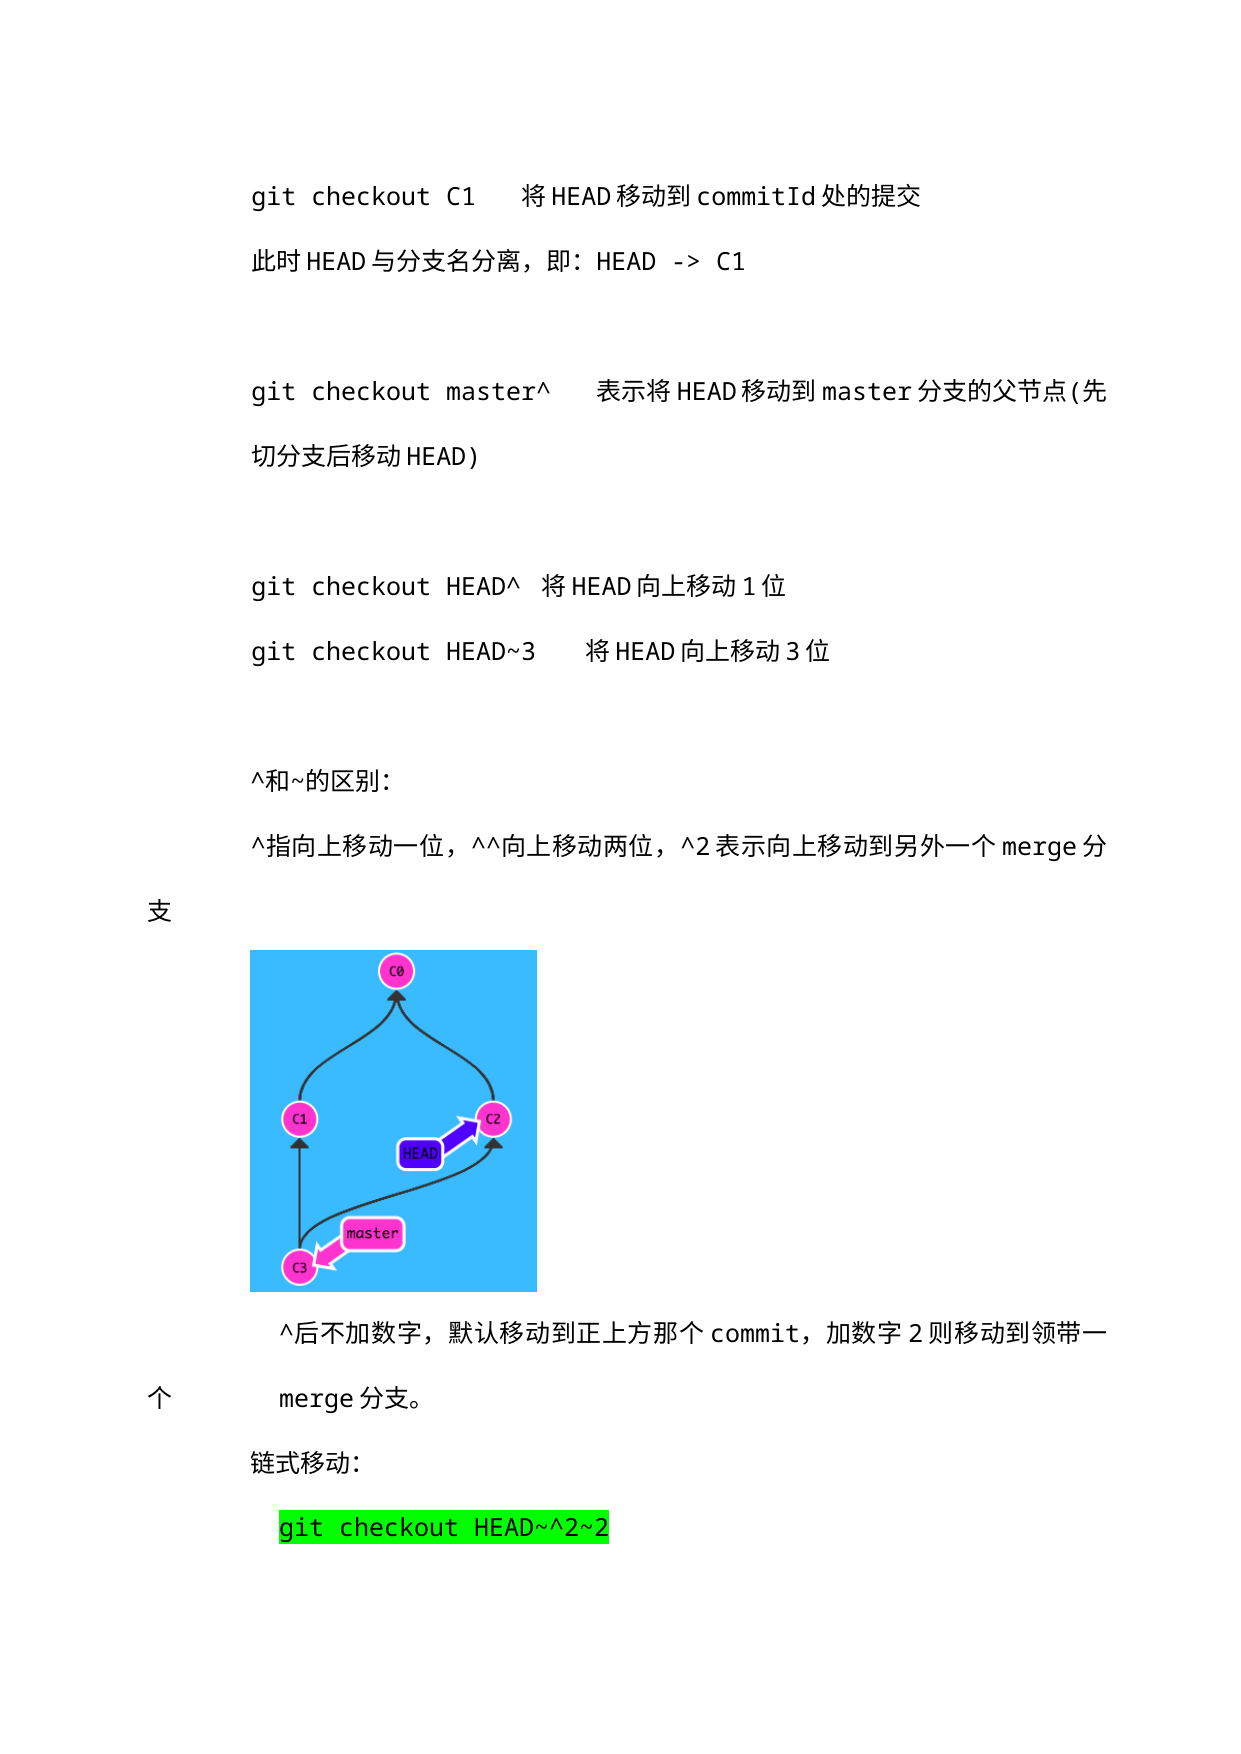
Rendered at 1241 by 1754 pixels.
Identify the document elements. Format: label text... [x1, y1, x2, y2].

list git checkout HEAD^ 将HEAD向上移动1位 [251, 552, 1107, 617]
text ^和~的区别： [148, 747, 1107, 812]
text 链式移动： [148, 1429, 1107, 1494]
list git checkout master^ 表示将HEAD移动到master分支的父节点(先切分支后移动HEAD) [251, 357, 1107, 487]
list git checkout C1 将HEAD移动到commitId处的提交 [251, 162, 1107, 227]
picture [250, 950, 538, 1292]
list git checkout HEAD~3 将HEAD向上移动3位 [251, 617, 1107, 682]
text ^后不加数字，默认移动到正上方那个commit，加数字2则移动到领带一个 merge分支。 [148, 1299, 1107, 1429]
text ^指向上移动一位，^^向上移动两位，^2表示向上移动到另外一个merge分支 [148, 812, 1107, 942]
text git checkout HEAD~^2~2 [148, 1494, 1107, 1559]
list 此时HEAD与分支名分离，即：HEAD -> C1 [251, 227, 1107, 292]
